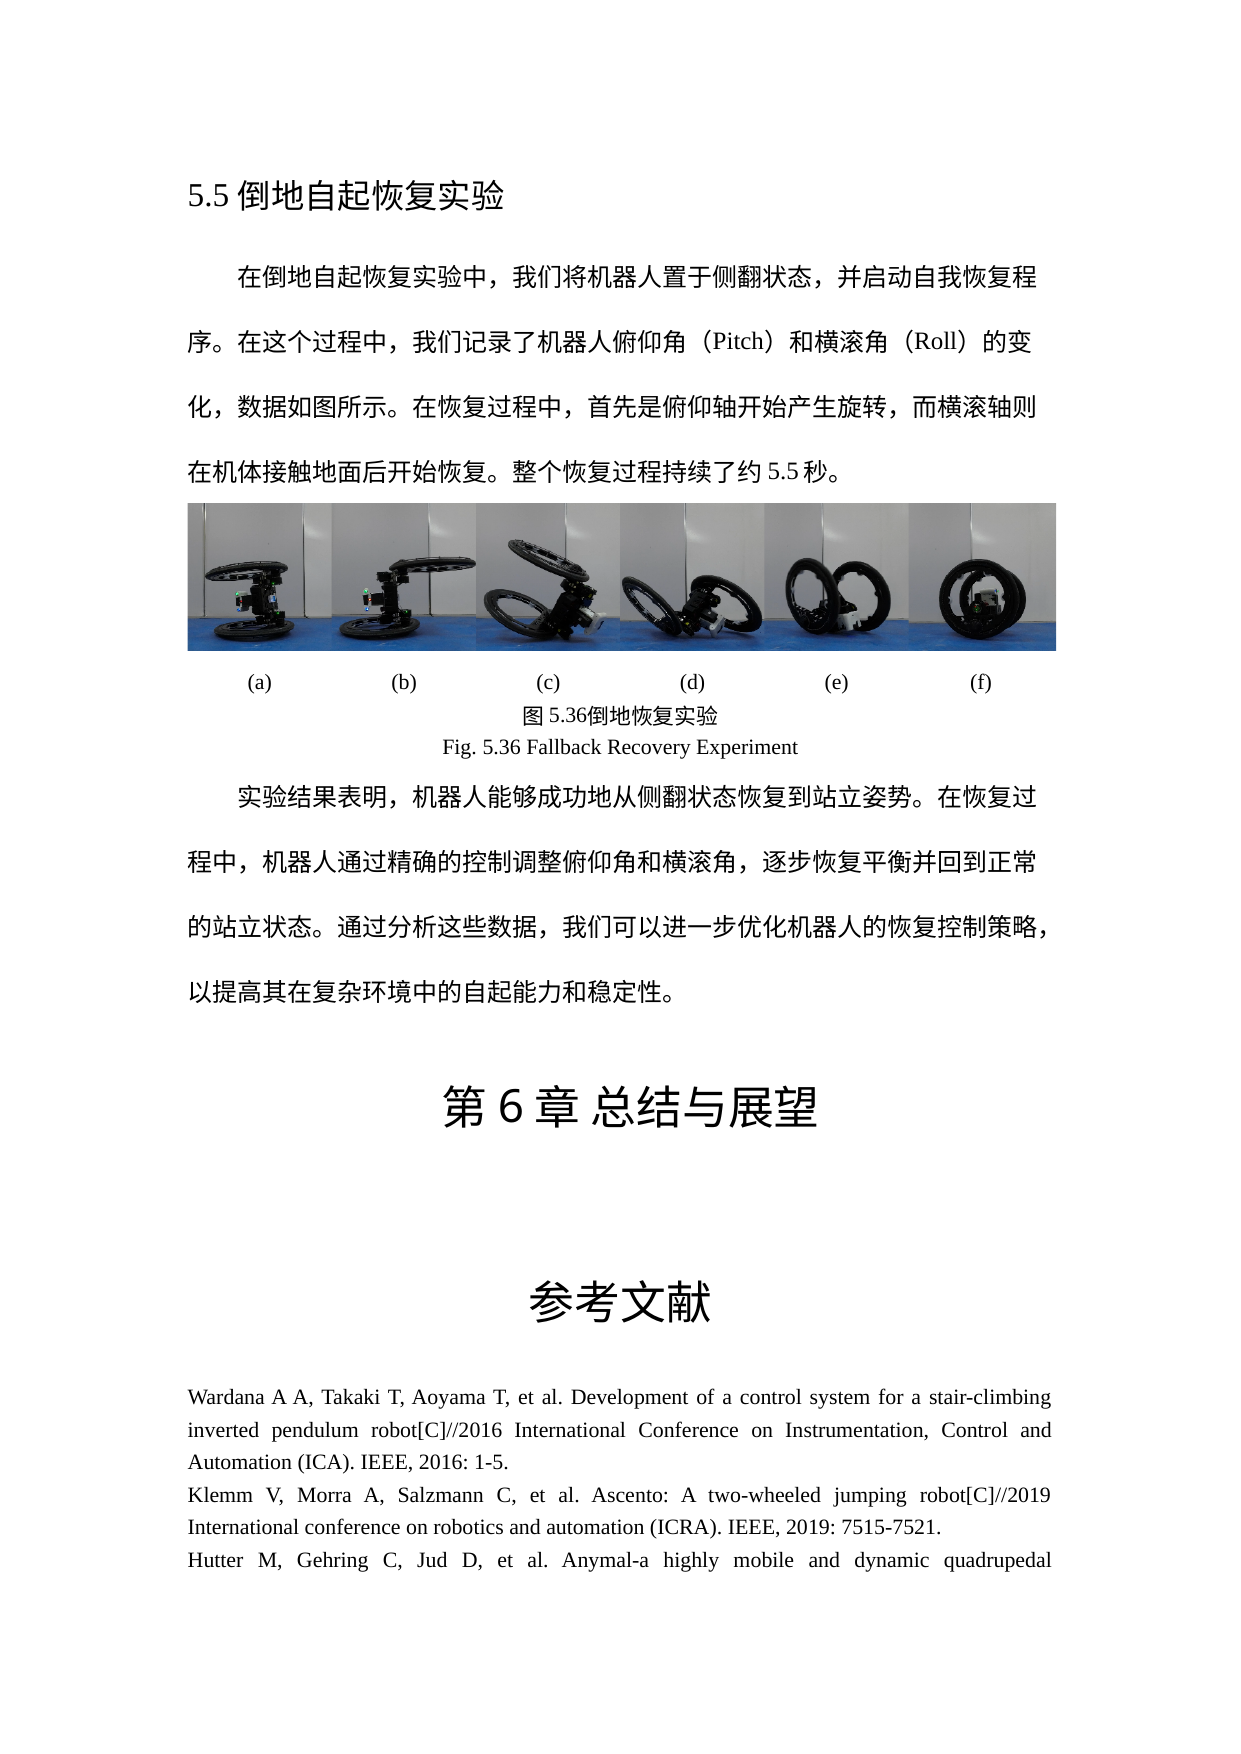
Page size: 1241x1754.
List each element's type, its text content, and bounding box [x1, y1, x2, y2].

table_header (d) [620, 651, 764, 698]
table_header (c) [476, 651, 620, 698]
subtitle 总结与展望 [187, 1056, 1053, 1153]
text Wardana A A, Takaki T, Aoyama T, et al. Development of a control system for a stair-climbing inverted pendulum robot[C]//2016 International Conference on Instrumentation, Control and Automation (ICA). IEEE, 2016: 1-5. [187, 1381, 1053, 1478]
table_header (b) [332, 651, 476, 698]
table_header (f) [909, 651, 1053, 698]
text 在倒地自起恢复实验中，我们将机器人置于侧翻状态，并启动自我恢复程序。在这个过程中，我们记录了机器人俯仰角（Pitch）和横滚角（Roll）的变化，数据如图所示。在恢复过程中，首先是俯仰轴开始产生旋转，而横滚轴则在机体接触地面后开始恢复。整个恢复过程持续了约5.5秒。 [187, 243, 1053, 503]
subtitle 参考文献 [187, 1251, 1053, 1348]
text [187, 1543, 1053, 1576]
picture [187, 503, 1057, 651]
text Klemm V, Morra A, Salzmann C, et al. Ascento: A two-wheeled jumping robot[C]//2019 International conference on robotics and automation (ICRA). IEEE, 2019: 7515-7521. [187, 1478, 1053, 1543]
text 实验结果表明，机器人能够成功地从侧翻状态恢复到站立姿势。在恢复过程中，机器人通过精确的控制调整俯仰角和横滚角，逐步恢复平衡并回到正常的站立状态。通过分析这些数据，我们可以进一步优化机器人的恢复控制策略，以提高其在复杂环境中的自起能力和稳定性。 [187, 763, 1053, 1023]
table_header (e) [764, 651, 908, 698]
table_header (a) [188, 651, 332, 698]
subtitle 倒地自起恢复实验 [187, 162, 1053, 227]
